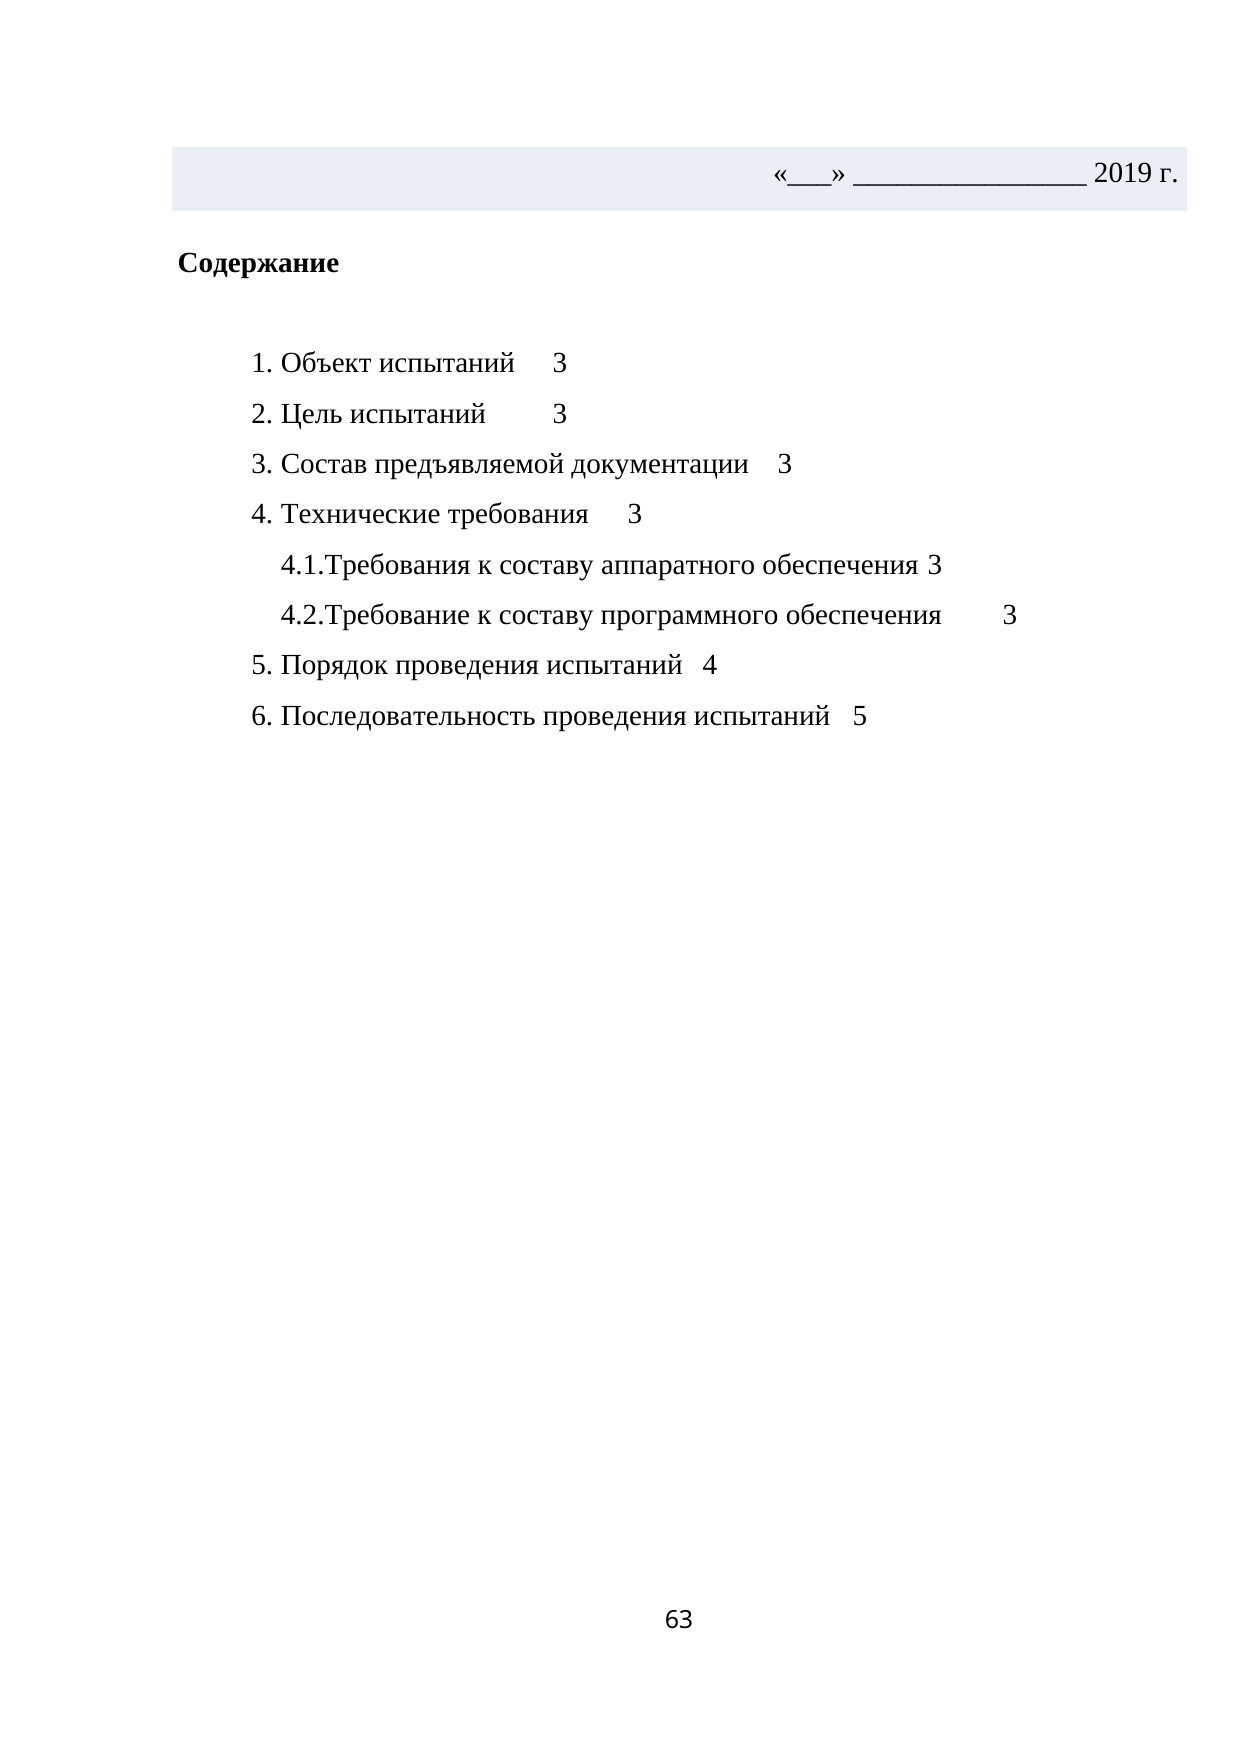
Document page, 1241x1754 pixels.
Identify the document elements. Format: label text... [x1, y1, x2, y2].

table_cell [602, 147, 1187, 211]
list Требование к составу программного обеспечения 3 [236, 597, 1181, 631]
table_cell [172, 147, 602, 211]
list Требования к составу аппаратного обеспечения 3 [236, 547, 1181, 580]
list Состав предъявляемой документации 3 [207, 446, 1181, 480]
text Содержание [177, 245, 1181, 278]
list Последовательность проведения испытаний 5 [207, 698, 1181, 731]
list Порядок проведения испытаний 4 [207, 647, 1181, 681]
list Объект испытаний 3 [207, 346, 1181, 379]
list Технические требования 3 [207, 496, 1181, 530]
list Цель испытаний 3 [207, 396, 1181, 429]
